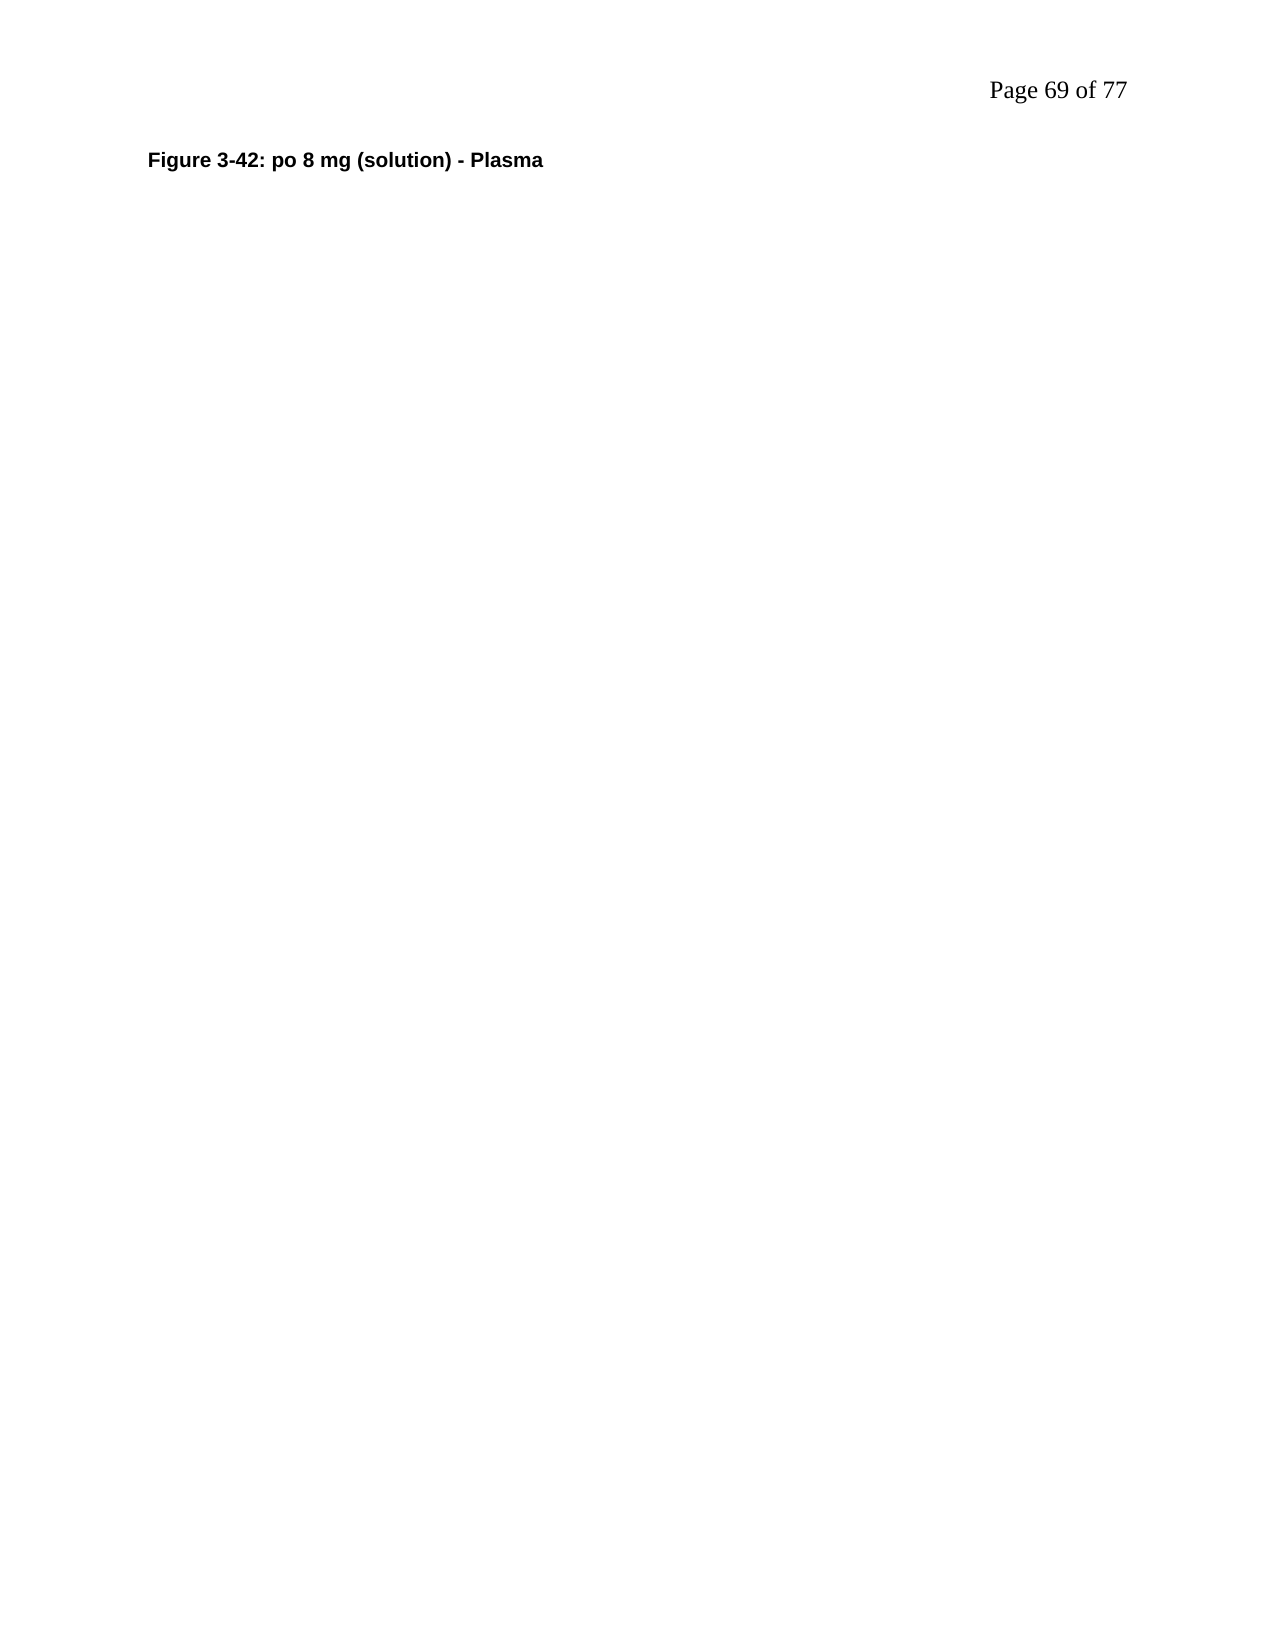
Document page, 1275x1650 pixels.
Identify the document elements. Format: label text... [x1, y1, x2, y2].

text Figure 3-42: po 8 mg (solution) - Plasma [148, 148, 1127, 172]
